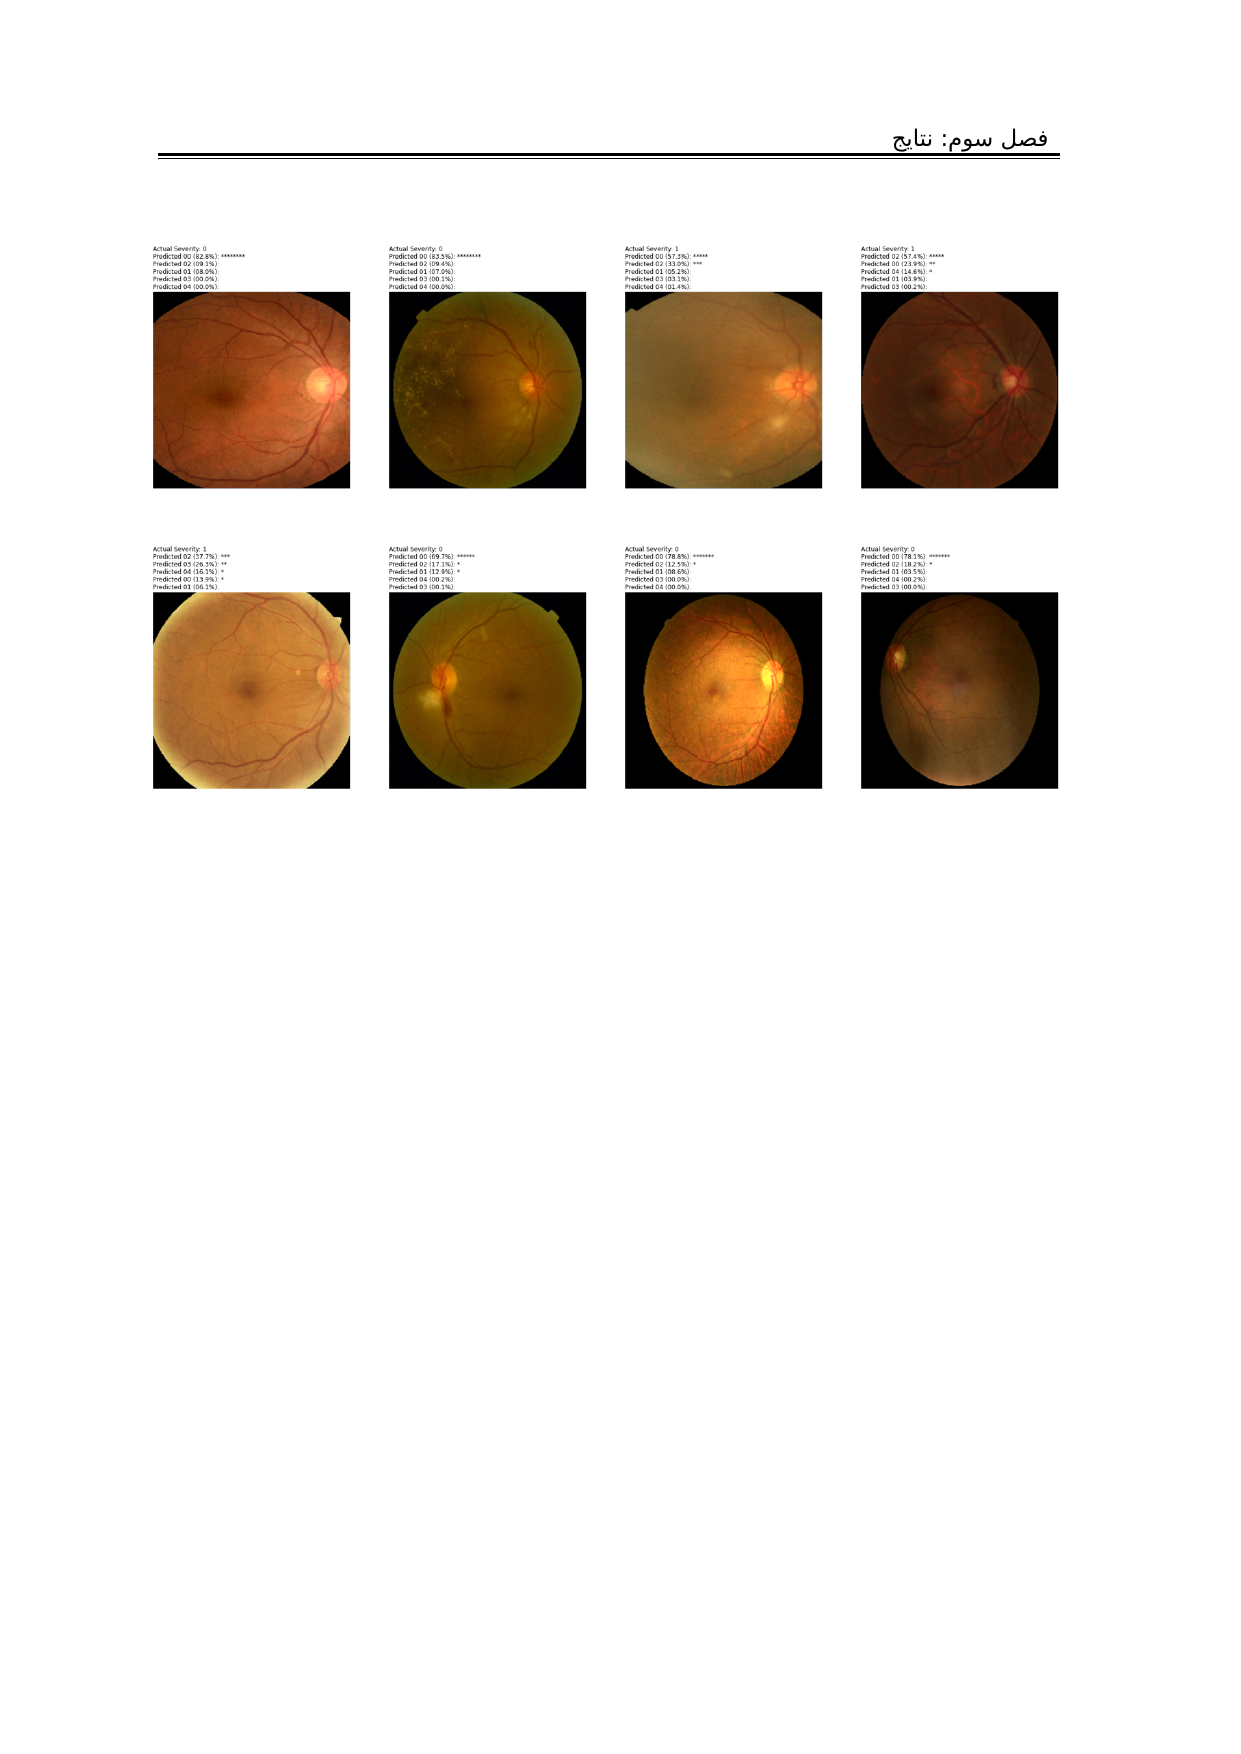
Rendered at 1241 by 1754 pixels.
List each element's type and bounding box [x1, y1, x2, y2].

picture [150, 242, 1060, 792]
